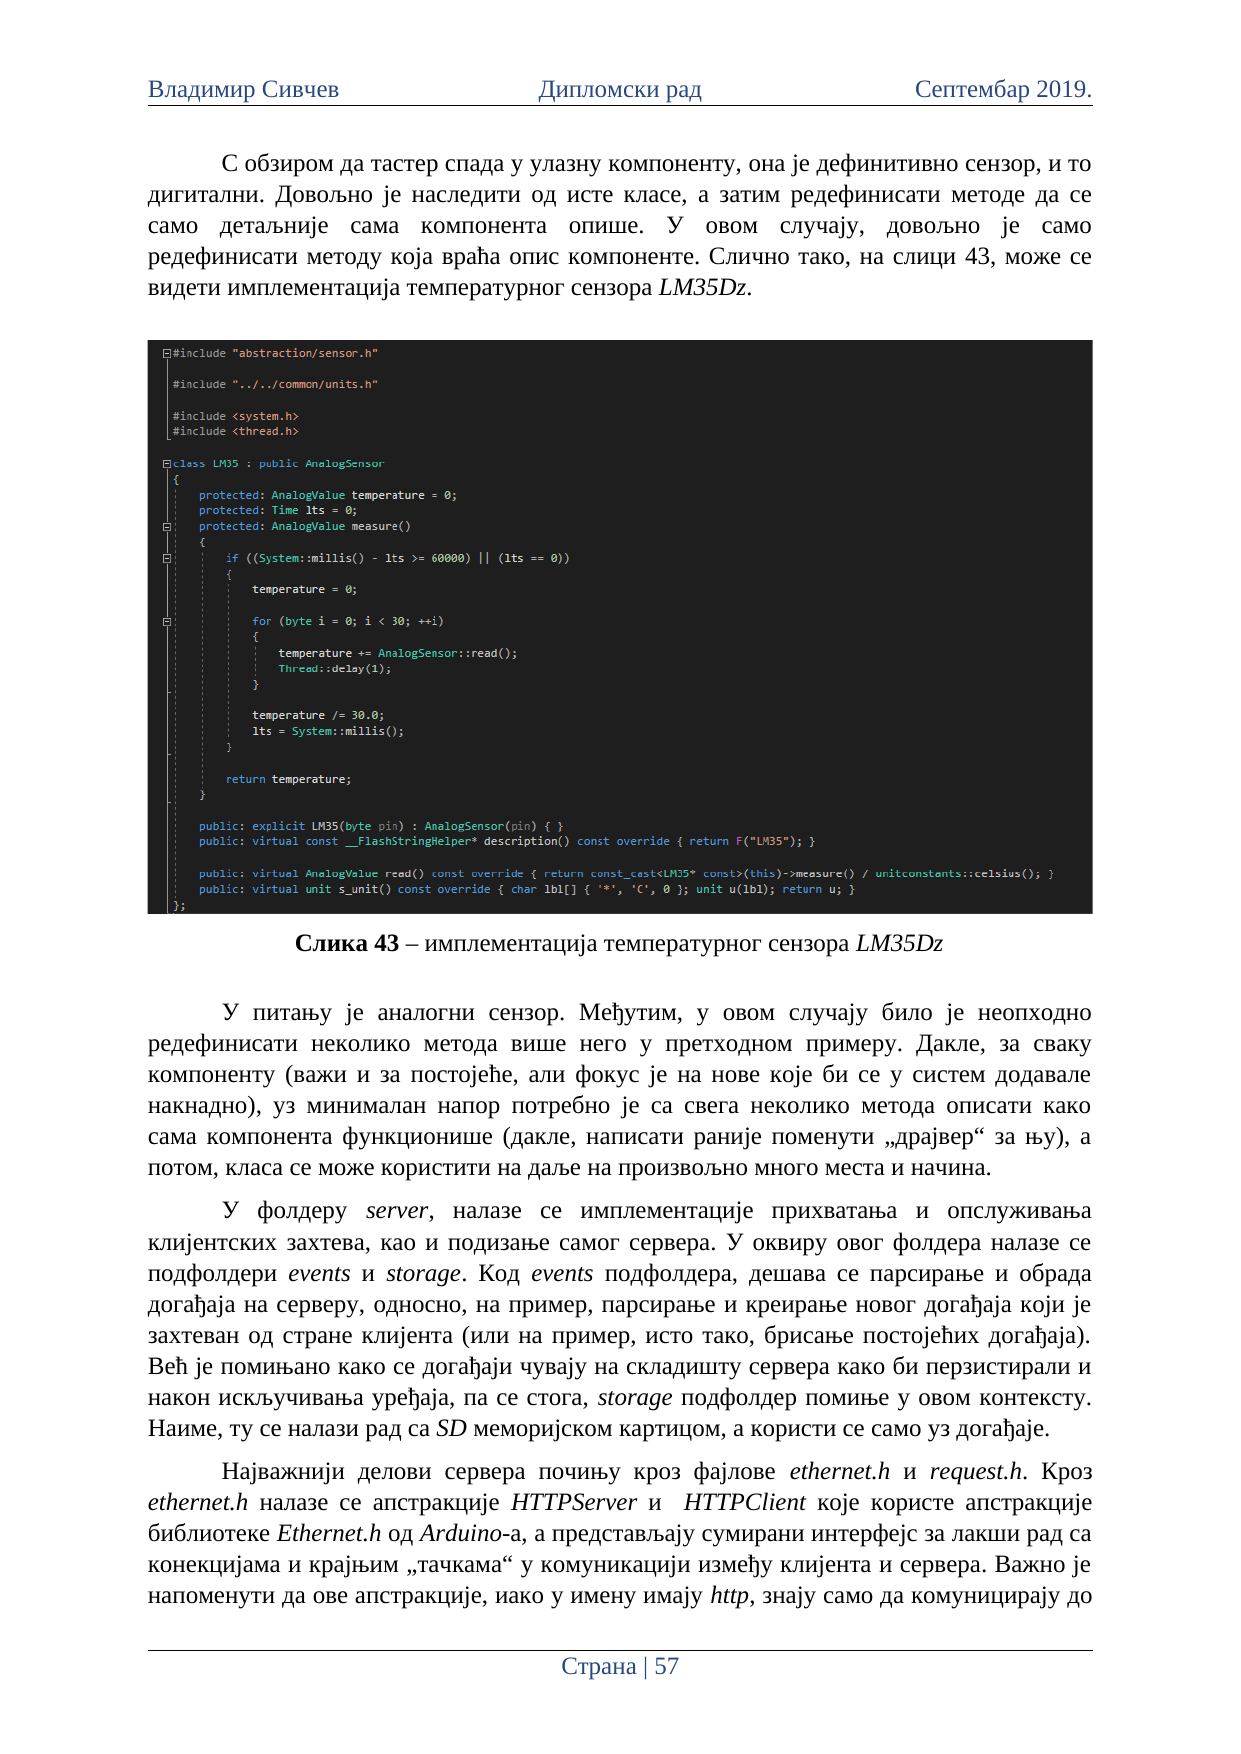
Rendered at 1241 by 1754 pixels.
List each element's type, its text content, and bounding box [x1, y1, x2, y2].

text У питању је аналогни сензор. Међутим, у овом случају било је неопходно редефинисати неколико метода више него у претходном примеру. Дакле, за сваку компоненту (важи и за постојеће, али фокус је на нове које би се у систем додавале накнадно), уз минималан напор потребно је са свега неколико метода описати како сама компонента функционише (дакле, написати раније поменути „драјвер“ за њу), а потом, класа се може користити на даље на произвољно много места и начина. [148, 997, 1093, 1181]
title Слика 43 – имплементација температурног сензора LM35Dz [148, 928, 1093, 957]
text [148, 1456, 1093, 1609]
text У фолдеру server, налазе се имплементације прихватања и опслуживања клијентских захтева, као и подизање самог сервера. У оквиру овог фолдера налазе се подфолдери events и storage. Код events подфолдера, дешава се парсирање и обрада догађаја на серверу, односно, на пример, парсирање и креирање новог догађаја који је захтеван од стране клијента (или на пример, исто тако, брисање постојећих догађаја). Већ је помињано како се догађаји чувају на складишту сервера како би перзистирали и након искључивања уређаја, па се стога, storage подфолдер помиње у овом контексту. Наиме, ту се налази рад са SD меморијском картицом, а користи се само уз догађаје. [148, 1196, 1093, 1442]
picture [147, 340, 1093, 914]
text С обзиром да тастер спада у улазну компоненту, она је дефинитивно сензор, и то дигитални. Довољно је наследити од исте класе, а затим редефинисати методе да се само детаљније сама компонента опише. У овом случају, довољно је само редефинисати методу која враћа опис компоненте. Слично тако, на слици 43, може се видети имплементација температурног сензора LM35Dz. [148, 148, 1093, 301]
